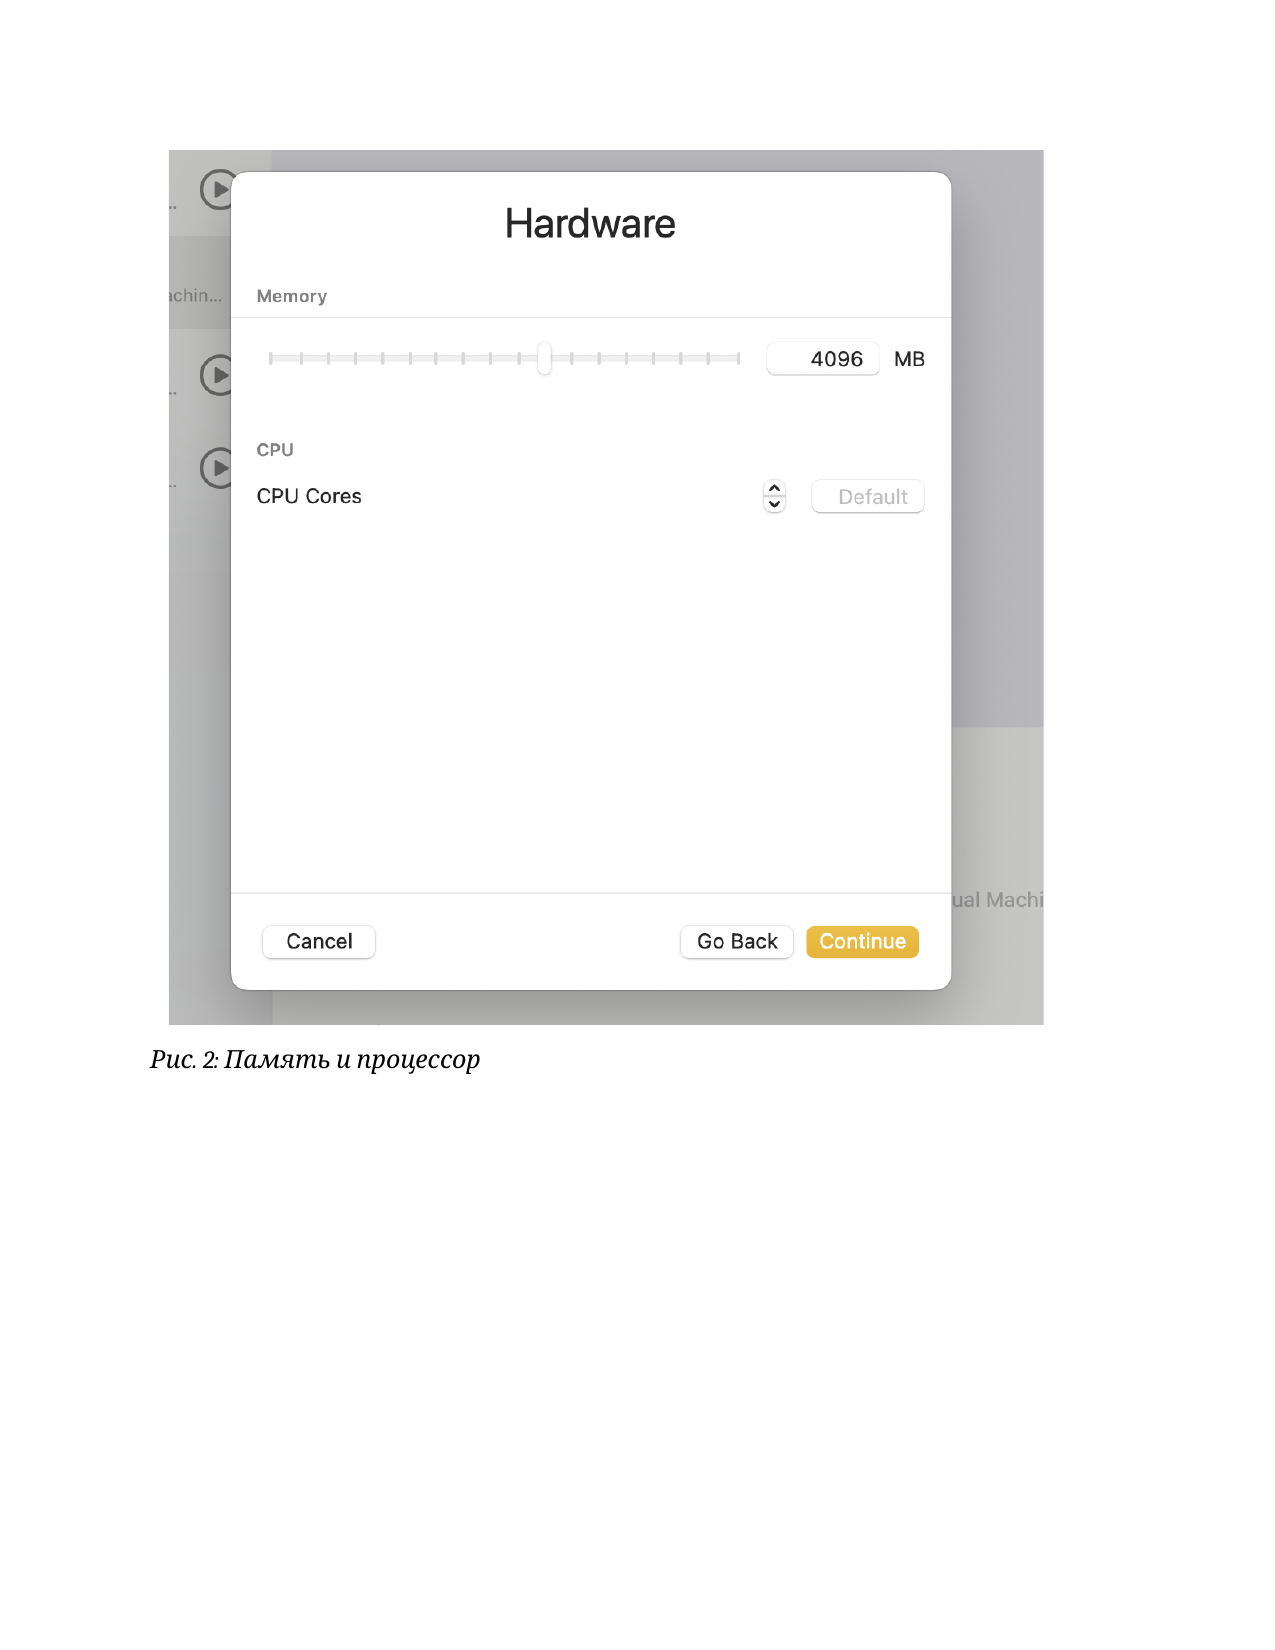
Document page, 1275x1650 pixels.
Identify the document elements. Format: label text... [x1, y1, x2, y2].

text Рис. 2: Память и процессор [150, 1046, 1125, 1074]
picture [168, 150, 1044, 1025]
